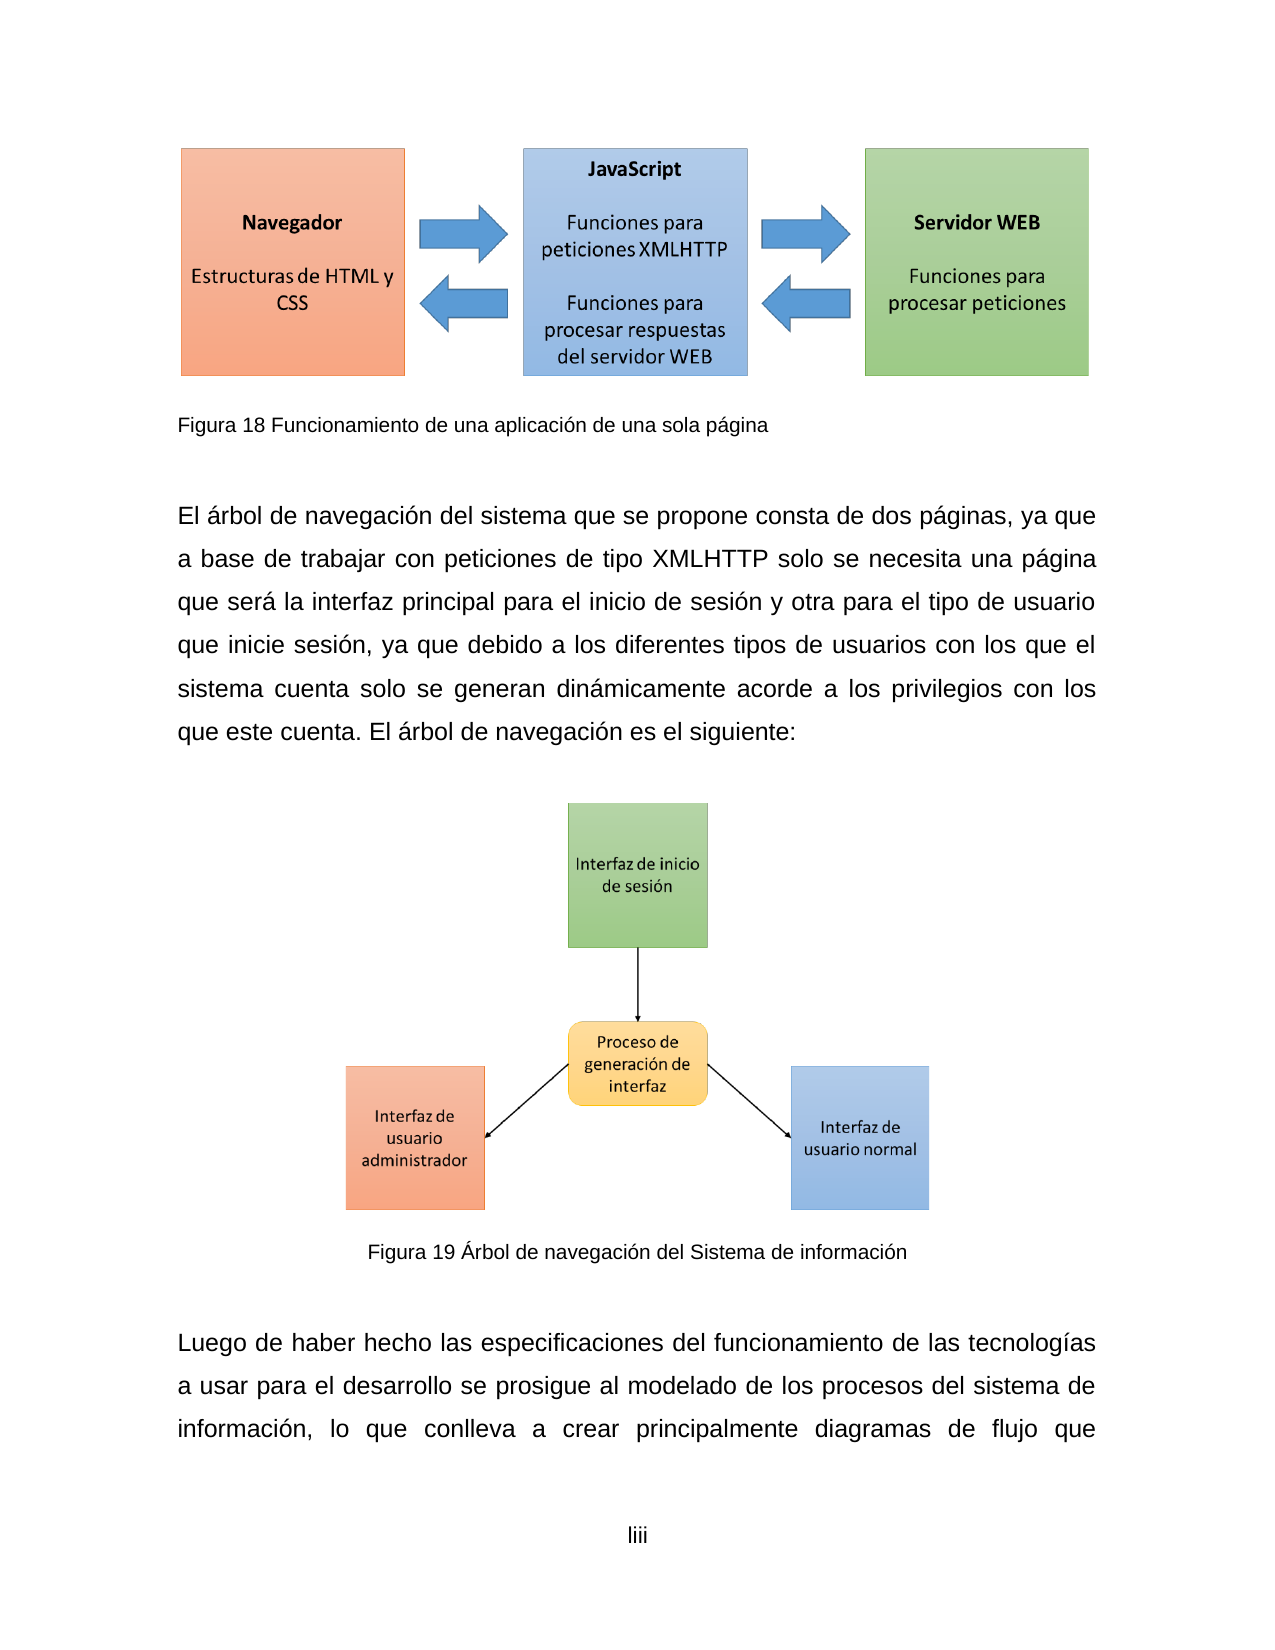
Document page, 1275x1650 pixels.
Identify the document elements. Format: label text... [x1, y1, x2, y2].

text Figura 19 Árbol de navegación del Sistema de información [177, 1240, 1098, 1264]
text Figura 18 Funcionamiento de una aplicación de una sola página [177, 413, 1098, 437]
picture [177, 147, 1089, 383]
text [177, 1328, 1098, 1443]
picture [345, 803, 930, 1210]
text El árbol de navegación del sistema que se propone consta de dos páginas, ya que a base de trabajar con peticiones de tipo XMLHTTP solo se necesita una página que será la interfaz principal para el inicio de sesión y otra para el tipo de usuario que inicie sesión, ya que debido a los diferentes tipos de usuarios con los que el sistema cuenta solo se generan dinámicamente acorde a los privilegios con los que este cuenta. El árbol de navegación es el siguiente: [177, 501, 1098, 746]
